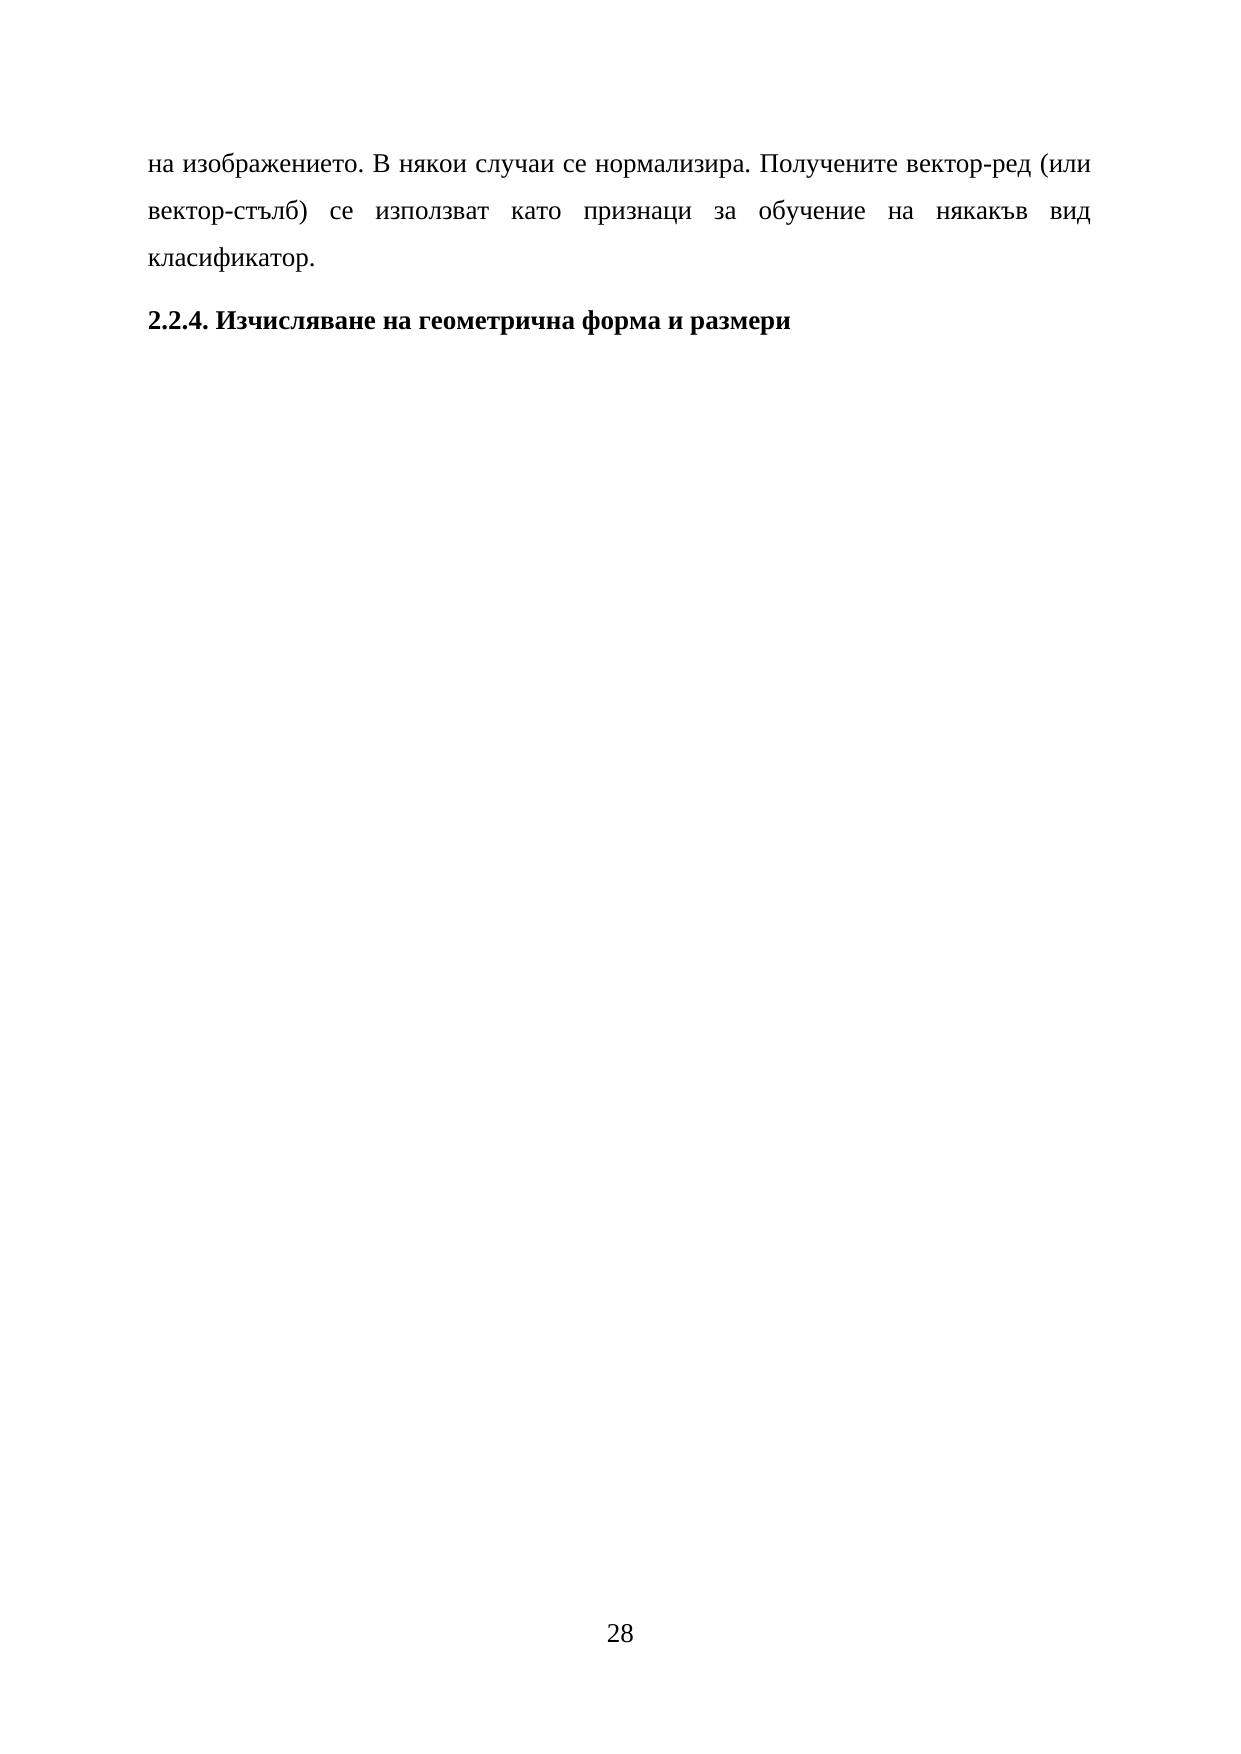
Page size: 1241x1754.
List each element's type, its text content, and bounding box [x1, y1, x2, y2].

subtitle 2.2.4. Изчисляване на геометрична форма и размери [148, 304, 1093, 335]
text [148, 148, 1093, 272]
